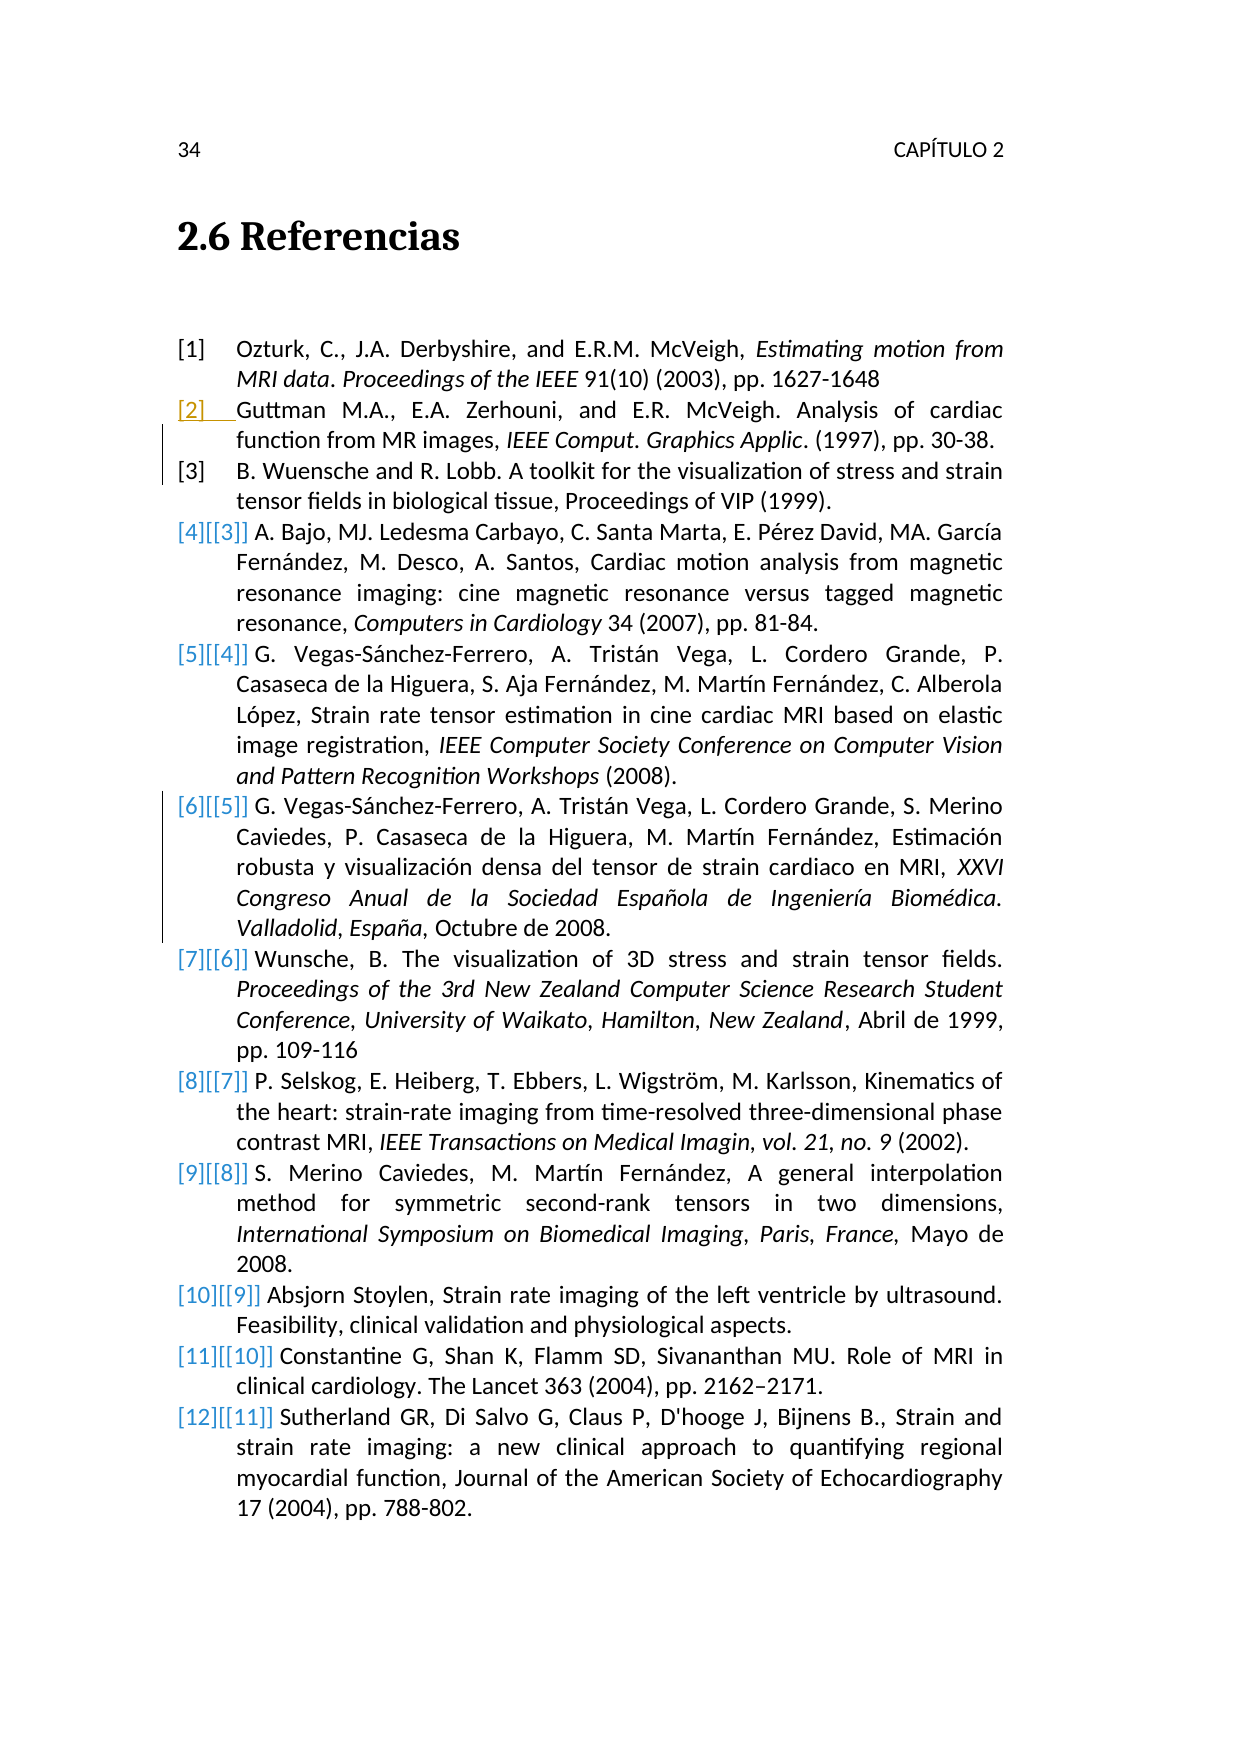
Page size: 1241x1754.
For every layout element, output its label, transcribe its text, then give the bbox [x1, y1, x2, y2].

list A. Bajo, MJ. Ledesma Carbayo, C. Santa Marta, E. Pérez David, MA. García Fernández, M. Desco, A. Santos, Cardiac motion analysis from magnetic resonance imaging: cine magnetic resonance versus tagged magnetic resonance, Computers in Cardiology 34 (2007), pp. 81-84. [177, 516, 1004, 638]
list G. Vegas-Sánchez-Ferrero, A. Tristán Vega, L. Cordero Grande, S. Merino Caviedes, P. Casaseca de la Higuera, M. Martín Fernández, Estimación robusta y visualización densa del tensor de strain cardiaco en MRI, XXVI Congreso Anual de la Sociedad Española de Ingeniería Biomédica. Valladolid, España, Octubre de 2008. [177, 791, 1004, 943]
list G. Vegas-Sánchez-Ferrero, A. Tristán Vega, L. Cordero Grande, P. Casaseca de la Higuera, S. Aja Fernández, M. Martín Fernández, C. Alberola López, Strain rate tensor estimation in cine cardiac MRI based on elastic image registration, IEEE Computer Society Conference on Computer Vision and Pattern Recognition Workshops (2008). [177, 638, 1004, 791]
list S. Merino Caviedes, M. Martín Fernández, A general interpolation method for symmetric second-rank tensors in two dimensions, International Symposium on Biomedical Imaging, Paris, France, Mayo de 2008. [177, 1157, 1004, 1279]
list Wunsche, B. The visualization of 3D stress and strain tensor fields. Proceedings of the 3rd New Zealand Computer Science Research Student Conference, University of Waikato, Hamilton, New Zealand, Abril de 1999, pp. 109-116 [177, 943, 1004, 1065]
list Sutherland GR, Di Salvo G, Claus P, D'hooge J, Bijnens B., Strain and strain rate imaging: a new clinical approach to quantifying regional myocardial function, Journal of the American Society of Echocardiography 17 (2004), pp. 788-802. [177, 1401, 1004, 1523]
list Absjorn Stoylen, Strain rate imaging of the left ventricle by ultrasound. Feasibility, clinical validation and physiological aspects. [177, 1279, 1004, 1340]
list P. Selskog, E. Heiberg, T. Ebbers, L. Wigström, M. Karlsson, Kinematics of the heart: strain-rate imaging from time-resolved three-dimensional phase contrast MRI, IEEE Transactions on Medical Imagin, vol. 21, no. 9 (2002). [177, 1065, 1004, 1157]
list B. Wuensche and R. Lobb. A toolkit for the visualization of stress and strain tensor ﬁelds in biological tissue, Proceedings of VIP (1999). [177, 455, 1004, 516]
list Ozturk, C., J.A. Derbyshire, and E.R.M. McVeigh, Estimating motion from MRI data. Proceedings of the IEEE 91(10) (2003), pp. 1627-1648 [177, 333, 1004, 394]
subtitle Referencias [177, 213, 1004, 261]
list Guttman M.A., E.A. Zerhouni, and E.R. McVeigh. Analysis of cardiac function from MR images, IEEE Comput. Graphics Applic. (1997), pp. 30-38. [177, 394, 1004, 455]
list Constantine G, Shan K, Flamm SD, Sivananthan MU. Role of MRI in clinical cardiology. The Lancet 363 (2004), pp. 2162–2171. [177, 1340, 1004, 1401]
